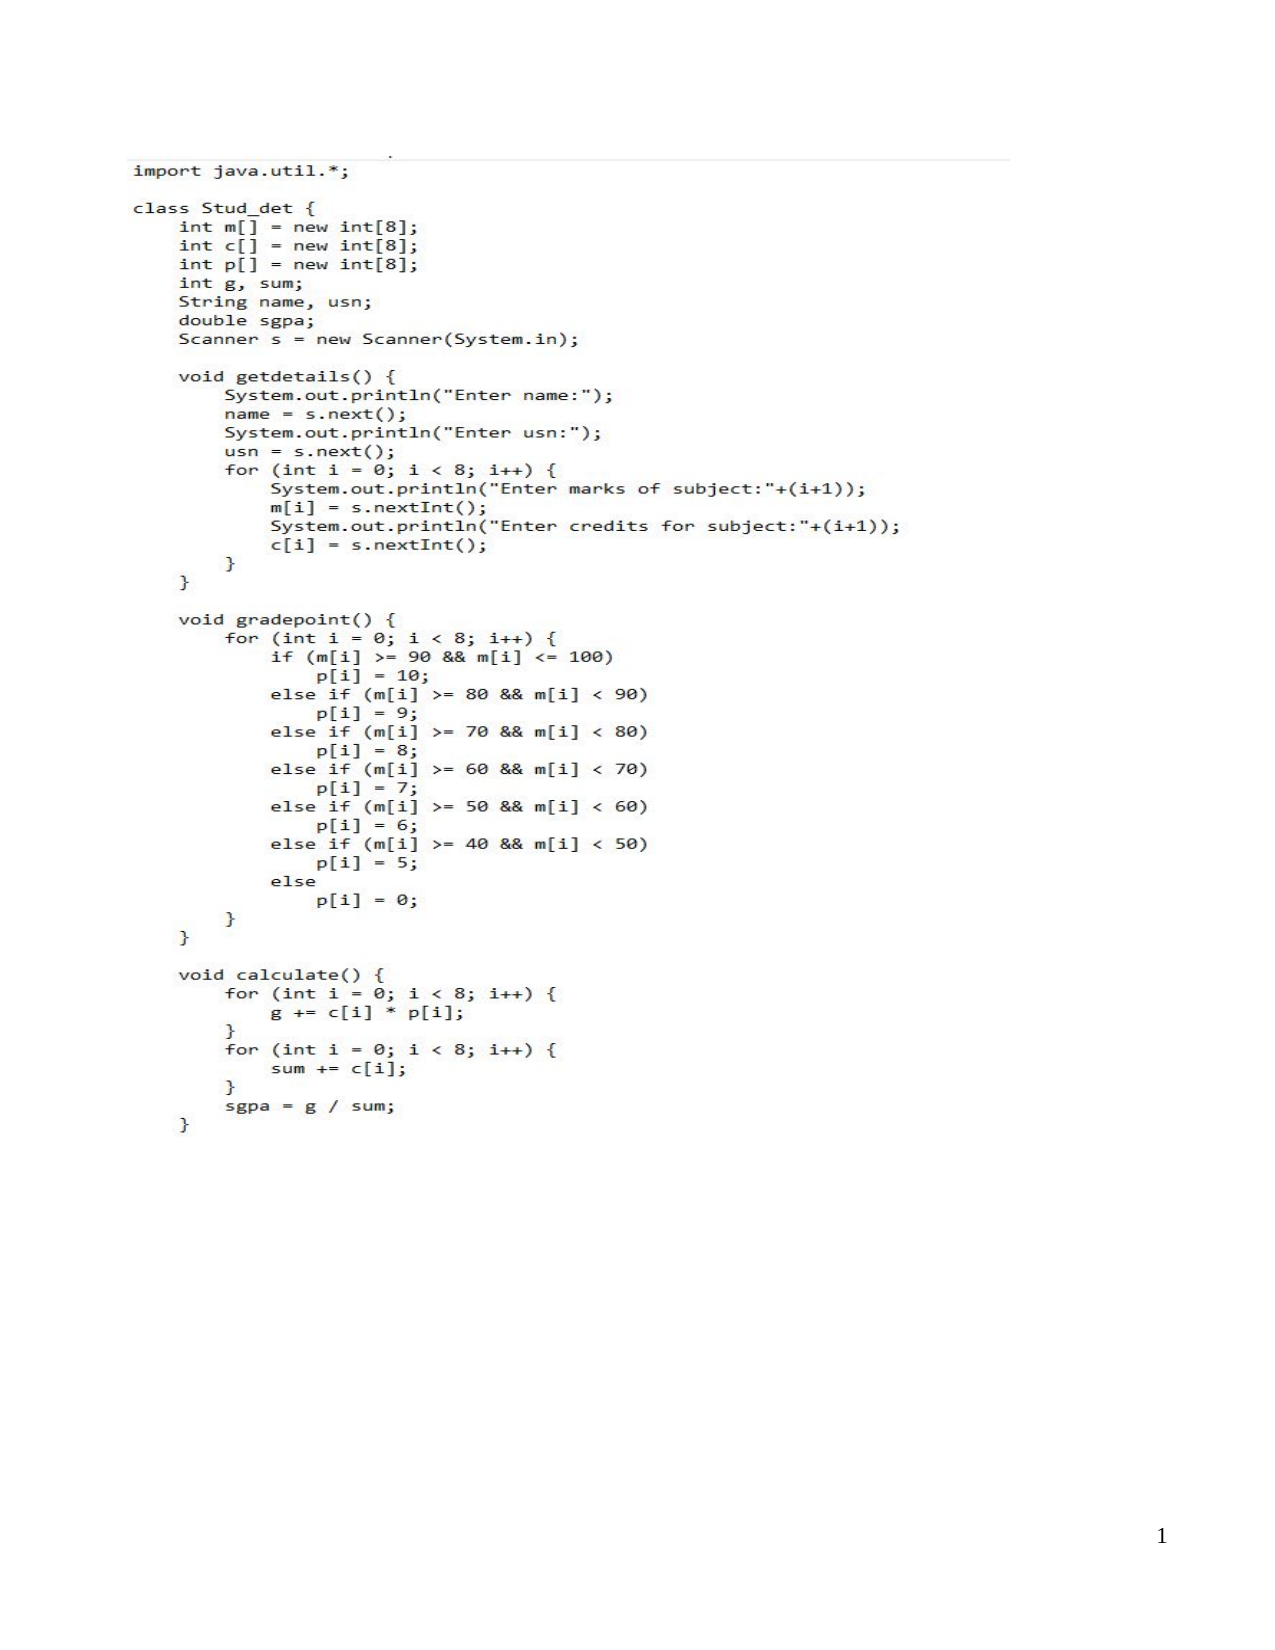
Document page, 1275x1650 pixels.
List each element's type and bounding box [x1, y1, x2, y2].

picture [127, 156, 1011, 1147]
